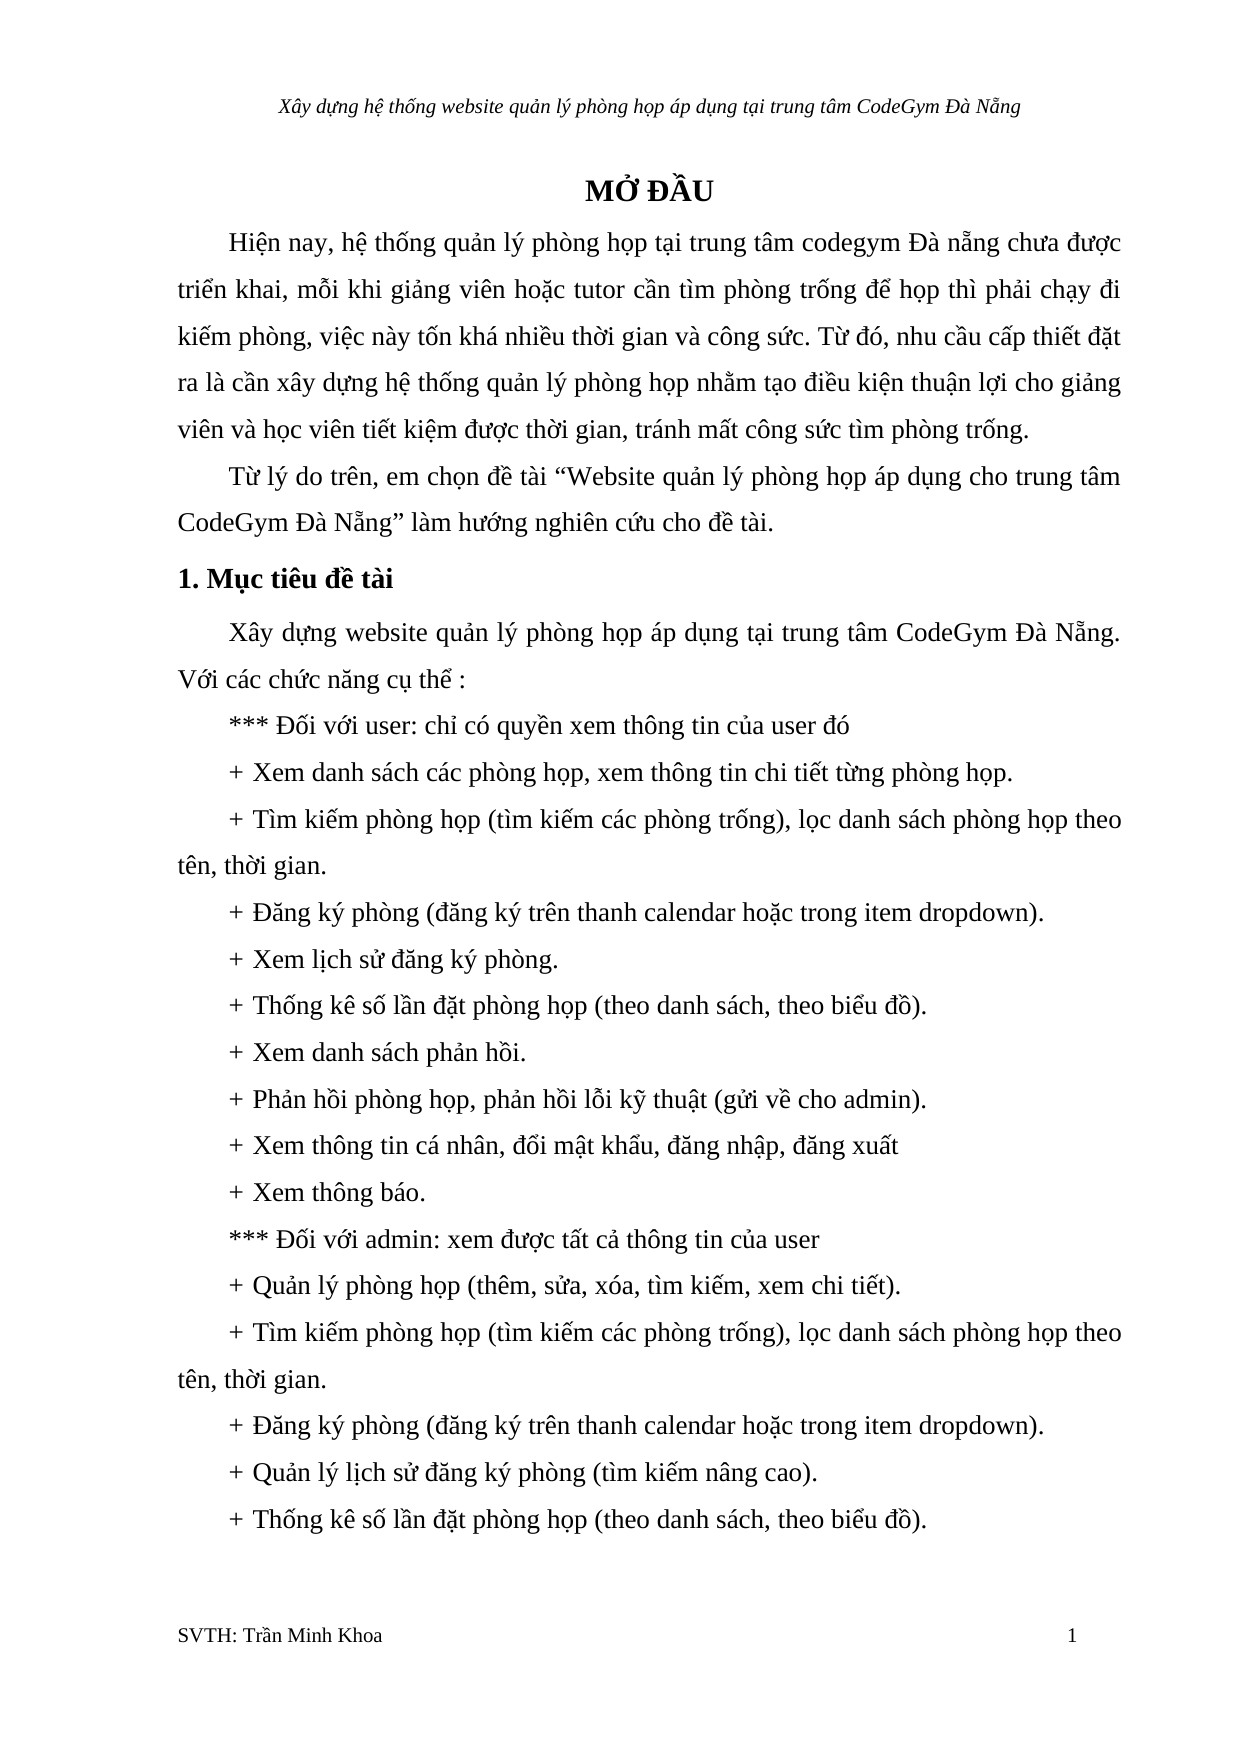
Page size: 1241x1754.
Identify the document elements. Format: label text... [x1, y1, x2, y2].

text Từ lý do trên, em chọn đề tài “Website quản lý phòng họp áp dụng cho trung tâm CodeGym Đà Nẵng” làm hướng nghiên cứu cho đề tài. [177, 460, 1122, 538]
text + Đăng ký phòng (đăng ký trên thanh calendar hoặc trong item dropdown). [177, 1409, 1122, 1441]
text Xây dựng website quản lý phòng họp áp dụng tại trung tâm CodeGym Đà Nẵng. Với các chức năng cụ thể : [177, 616, 1122, 694]
text + Xem danh sách các phòng họp, xem thông tin chi tiết từng phòng họp. [177, 756, 1122, 787]
text + Quản lý lịch sử đăng ký phòng (tìm kiếm nâng cao). [177, 1456, 1122, 1487]
text + Tìm kiếm phòng họp (tìm kiếm các phòng trống), lọc danh sách phòng họp theo tên, thời gian. [177, 1316, 1122, 1394]
text + Xem thông báo. [177, 1176, 1122, 1207]
text *** Đối với admin: xem được tất cả thông tin của user [177, 1223, 1122, 1254]
text + Thống kê số lần đặt phòng họp (theo danh sách, theo biểu đồ). [177, 989, 1122, 1021]
text + Phản hồi phòng họp, phản hồi lỗi kỹ thuật (gửi về cho admin). [177, 1083, 1122, 1114]
text Hiện nay, hệ thống quản lý phòng họp tại trung tâm codegym Đà nẵng chưa được triển khai, mỗi khi giảng viên hoặc tutor cần tìm phòng trống để họp thì phải chạy đi kiếm phòng, việc này tốn khá nhiều thời gian và công sức. Từ đó, nhu cầu cấp thiết đặt ra là cần xây dựng hệ thống quản lý phòng họp nhằm tạo điều kiện thuận lợi cho giảng viên và học viên tiết kiệm được thời gian, tránh mất công sức tìm phòng trống. [177, 227, 1122, 444]
text + Quản lý phòng họp (thêm, sửa, xóa, tìm kiếm, xem chi tiết). [177, 1269, 1122, 1301]
text MỞ ĐẦU [177, 173, 1122, 209]
text *** Đối với user: chỉ có quyền xem thông tin của user đó [177, 709, 1122, 741]
text + Xem danh sách phản hồi. [177, 1036, 1122, 1067]
text + Xem lịch sử đăng ký phòng. [177, 943, 1122, 974]
text + Xem thông tin cá nhân, đổi mật khẩu, đăng nhập, đăng xuất [177, 1129, 1122, 1161]
text + Đăng ký phòng (đăng ký trên thanh calendar hoặc trong item dropdown). [177, 896, 1122, 927]
text + Tìm kiếm phòng họp (tìm kiếm các phòng trống), lọc danh sách phòng họp theo tên, thời gian. [177, 803, 1122, 881]
subtitle 1. Mục tiêu đề tài [177, 562, 1122, 595]
text + Thống kê số lần đặt phòng họp (theo danh sách, theo biểu đồ). [177, 1503, 1122, 1534]
